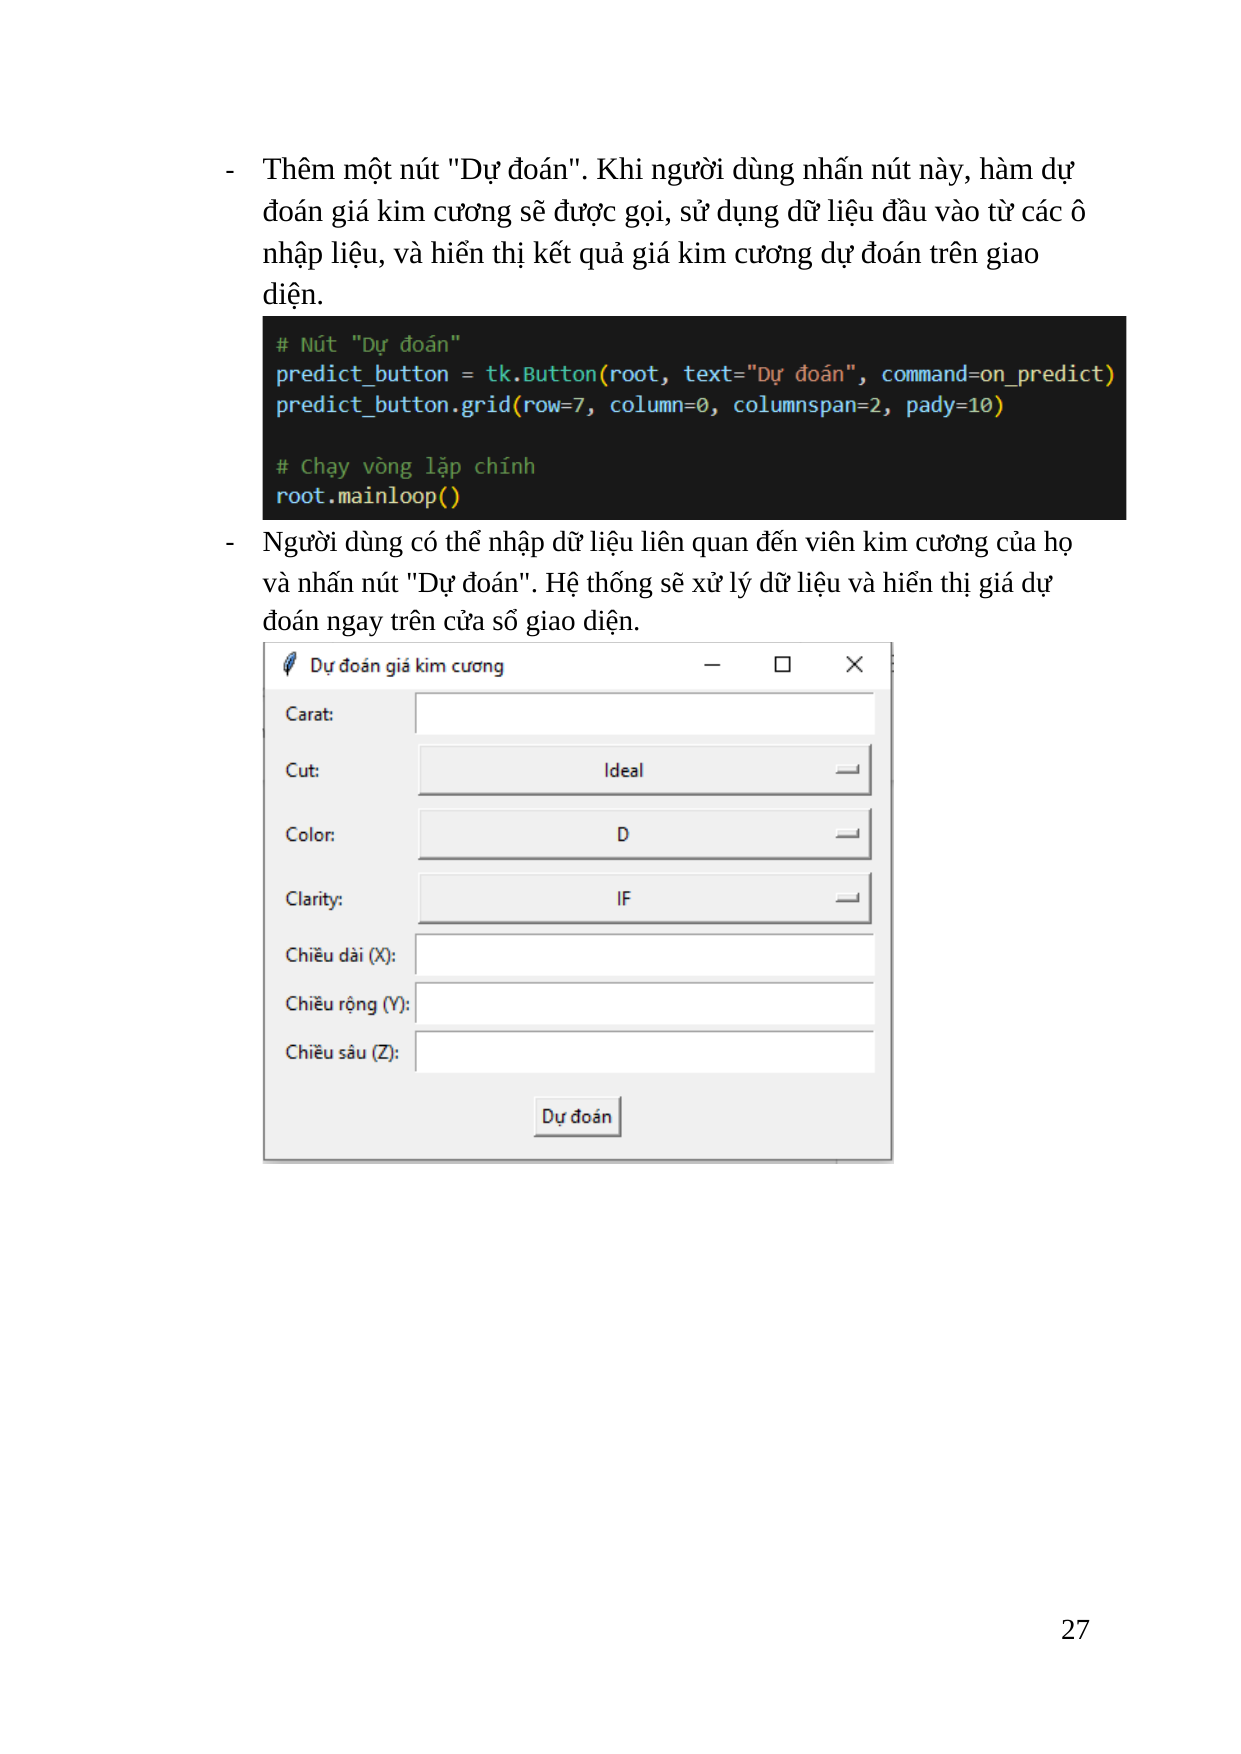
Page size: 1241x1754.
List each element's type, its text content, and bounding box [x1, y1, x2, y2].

list Người dùng có thể nhập dữ liệu liên quan đến viên kim cương của họ và nhấn nút "Dự đoán". Hệ thống sẽ xử lý dữ liệu và hiển thị giá dự đoán ngay trên cửa sổ giao diện. [225, 524, 1090, 637]
picture [262, 316, 1127, 520]
picture [262, 642, 894, 1164]
